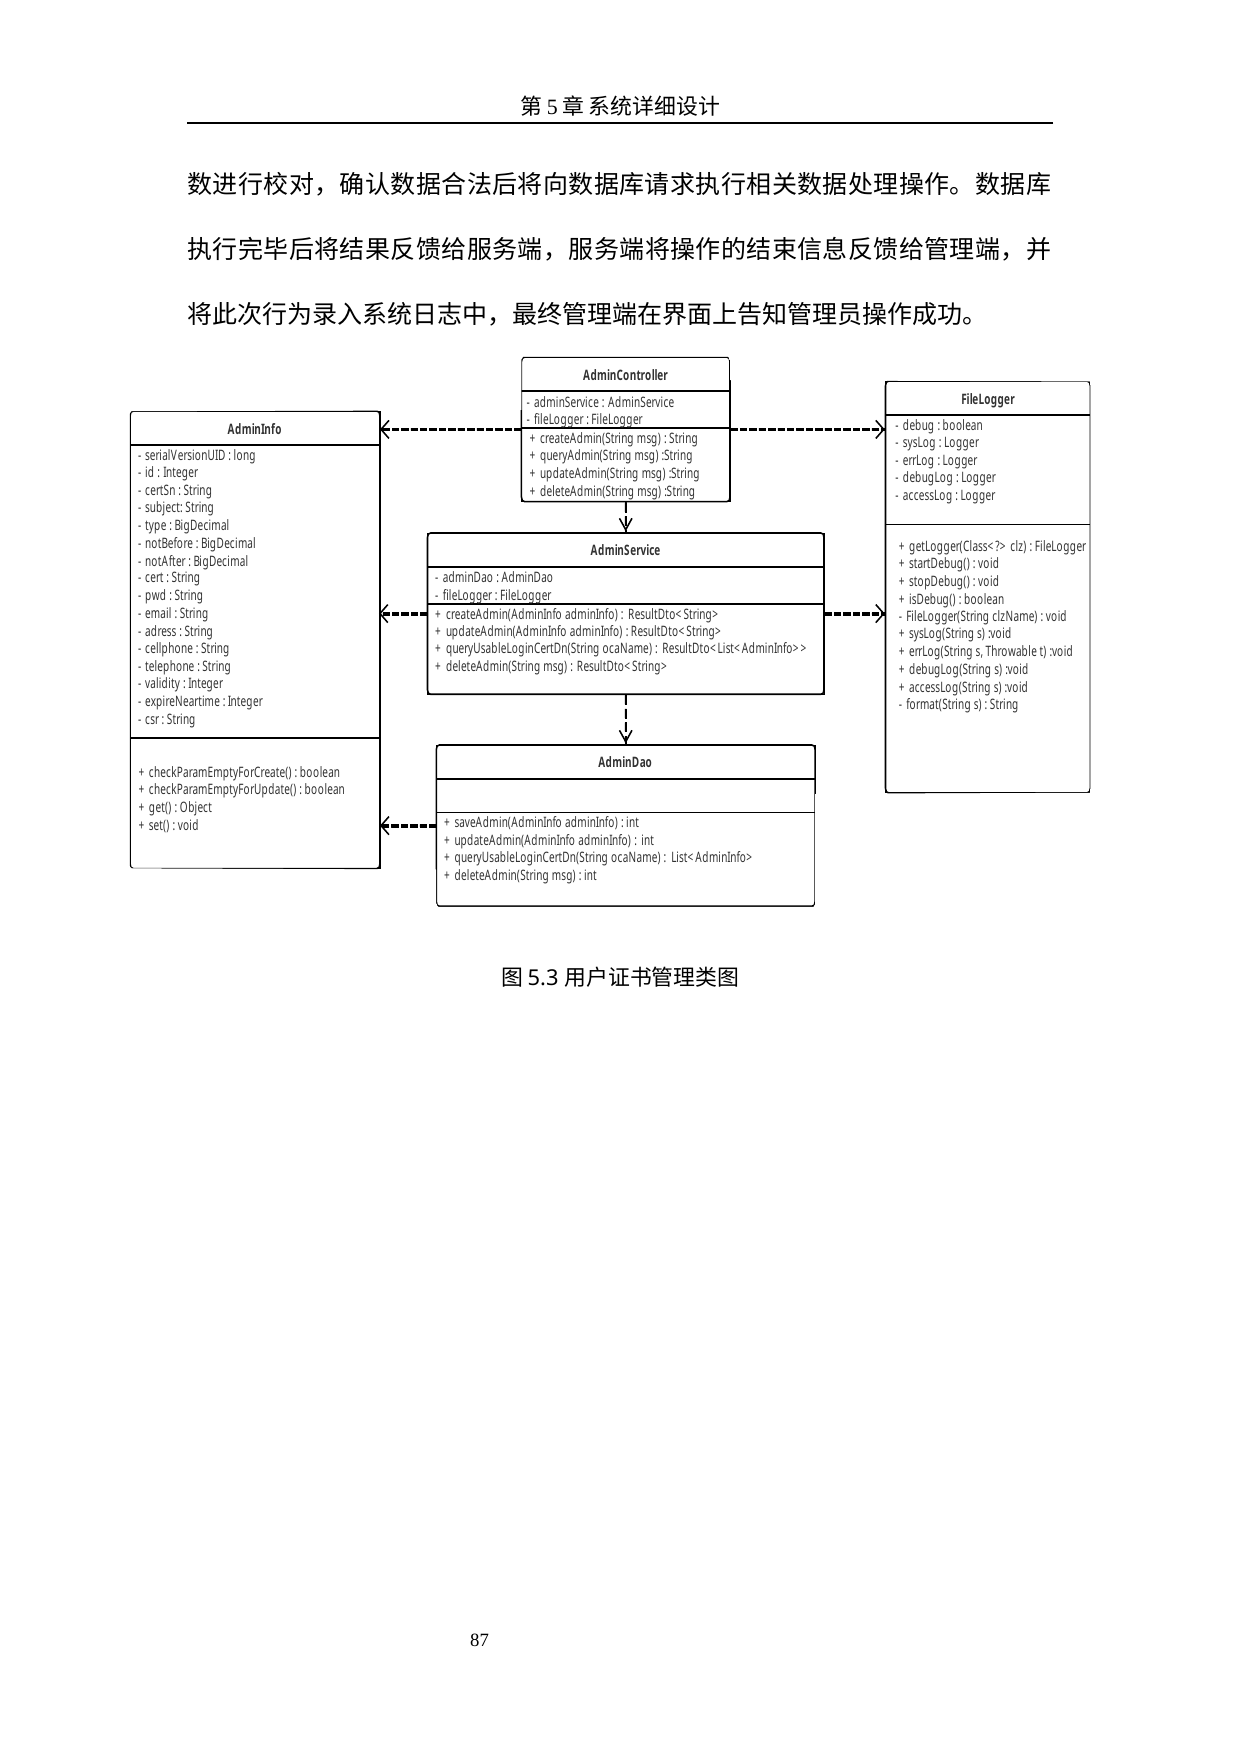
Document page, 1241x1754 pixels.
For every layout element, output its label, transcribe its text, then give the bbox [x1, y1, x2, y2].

text 图5.3 用户证书管理类图 [187, 960, 1053, 992]
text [187, 150, 1053, 345]
